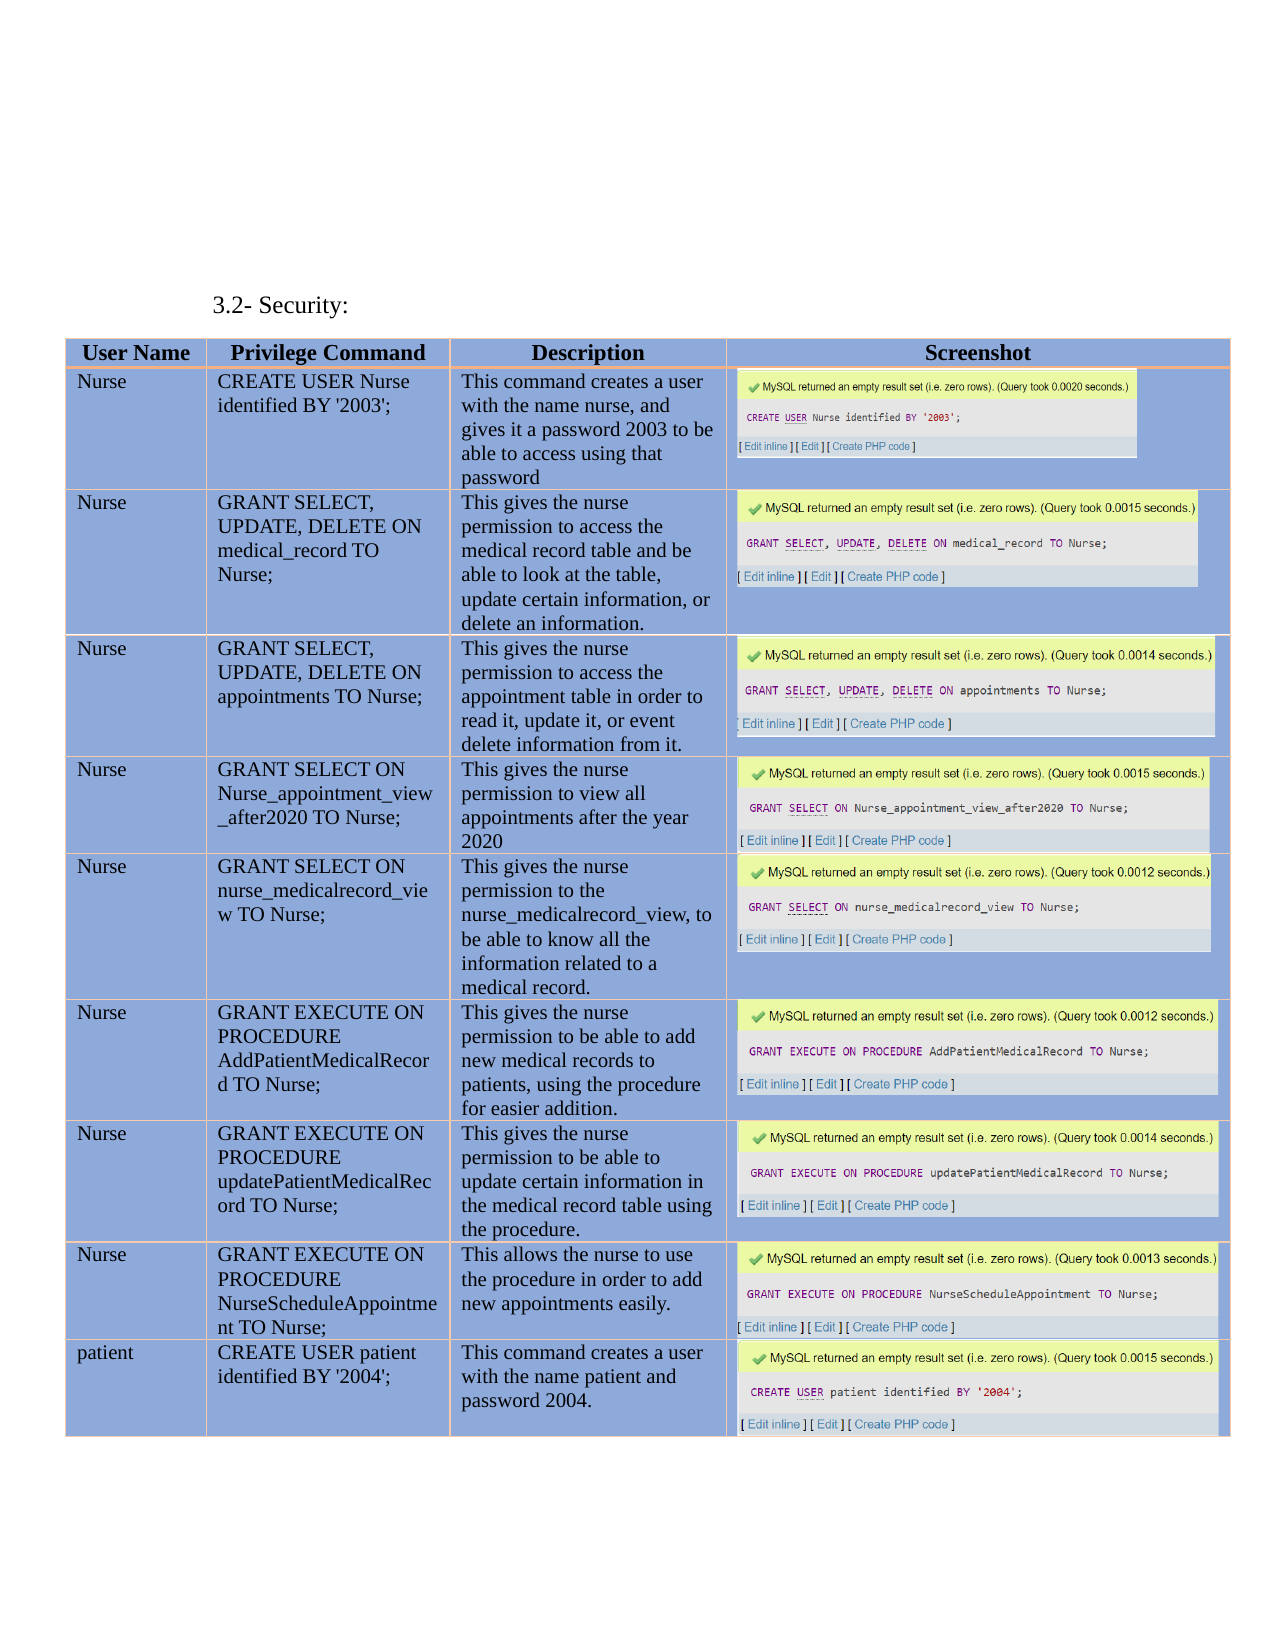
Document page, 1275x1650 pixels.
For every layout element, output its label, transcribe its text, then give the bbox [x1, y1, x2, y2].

picture [737, 368, 1137, 458]
table_cell GRANT EXECUTE ON PROCEDURE AddPatientMedicalRecord TO Nurse; [207, 1000, 449, 1120]
picture [737, 999, 1219, 1095]
table_header Screenshot [727, 339, 1230, 366]
table_cell [727, 757, 737, 853]
table_cell [727, 854, 1230, 999]
table_cell Nurse [66, 1243, 206, 1339]
table_cell [1219, 1340, 1230, 1436]
table_cell Nurse [66, 1121, 206, 1241]
table_cell [727, 369, 1230, 489]
table_cell CREATE USER Nurse identified BY '2003'; [207, 369, 449, 489]
table_cell Nurse [66, 854, 206, 999]
table_cell Nurse [66, 636, 206, 756]
table_cell [1210, 757, 1230, 853]
table_cell GRANT EXECUTE ON PROCEDURE updatePatientMedicalRecord TO Nurse; [207, 1121, 449, 1241]
table_cell Nurse [66, 490, 206, 634]
table_header Description [451, 339, 726, 366]
table_cell [727, 1340, 737, 1436]
table_cell This gives the nurse permission to view all appointments after the year 2020 [451, 757, 726, 853]
table_cell [727, 1000, 1230, 1120]
picture [737, 1339, 1219, 1436]
table_cell This gives the nurse permission to be able to add new medical records to patients, using the procedure for easier addition. [451, 1000, 726, 1120]
picture [737, 854, 1211, 952]
table_cell This allows the nurse to use the procedure in order to add new appointments easily. [451, 1243, 726, 1339]
picture [737, 1121, 1219, 1217]
picture [737, 490, 1198, 587]
table_cell patient [66, 1340, 206, 1436]
table_cell This command creates a user with the name nurse, and gives it a password 2003 to be able to access using that password [451, 369, 726, 489]
table_cell [727, 1121, 1230, 1241]
table_cell GRANT SELECT, UPDATE, DELETE ON medical_record TO Nurse; [207, 490, 449, 634]
table_header Privilege Command [207, 339, 449, 366]
picture [737, 757, 1210, 853]
table_cell Nurse [66, 369, 206, 489]
table_cell [727, 636, 1230, 756]
table_cell [727, 490, 1230, 634]
table_cell GRANT SELECT ON nurse_medicalrecord_view TO Nurse; [207, 854, 449, 999]
table_cell This gives the nurse permission to the nurse_medicalrecord_view, to be able to know all the information related to a medical record. [451, 854, 726, 999]
table_cell [727, 1243, 1230, 1339]
picture [737, 635, 1216, 737]
table_cell Nurse [66, 1000, 206, 1120]
picture [737, 1242, 1219, 1338]
table_cell CREATE USER patient identified BY '2004'; [207, 1340, 449, 1436]
table_cell This gives the nurse permission to access the appointment table in order to read it, update it, or event delete information from it. [451, 636, 726, 756]
table_cell This gives the nurse permission to access the medical record table and be able to look at the table, update certain information, or delete an information. [451, 490, 726, 634]
table_header User Name [66, 339, 206, 366]
table_cell GRANT EXECUTE ON PROCEDURE NurseScheduleAppointment TO Nurse; [207, 1243, 449, 1339]
table_cell Nurse [66, 757, 206, 853]
table_cell GRANT SELECT, UPDATE, DELETE ON appointments TO Nurse; [207, 636, 449, 756]
table_cell This command creates a user with the name patient and password 2004. [451, 1340, 726, 1436]
text 3.2- Security: [150, 291, 1125, 319]
table_cell GRANT SELECT ON Nurse_appointment_view_after2020 TO Nurse; [207, 757, 449, 853]
table_cell This gives the nurse permission to be able to update certain information in the medical record table using the procedure. [451, 1121, 726, 1241]
